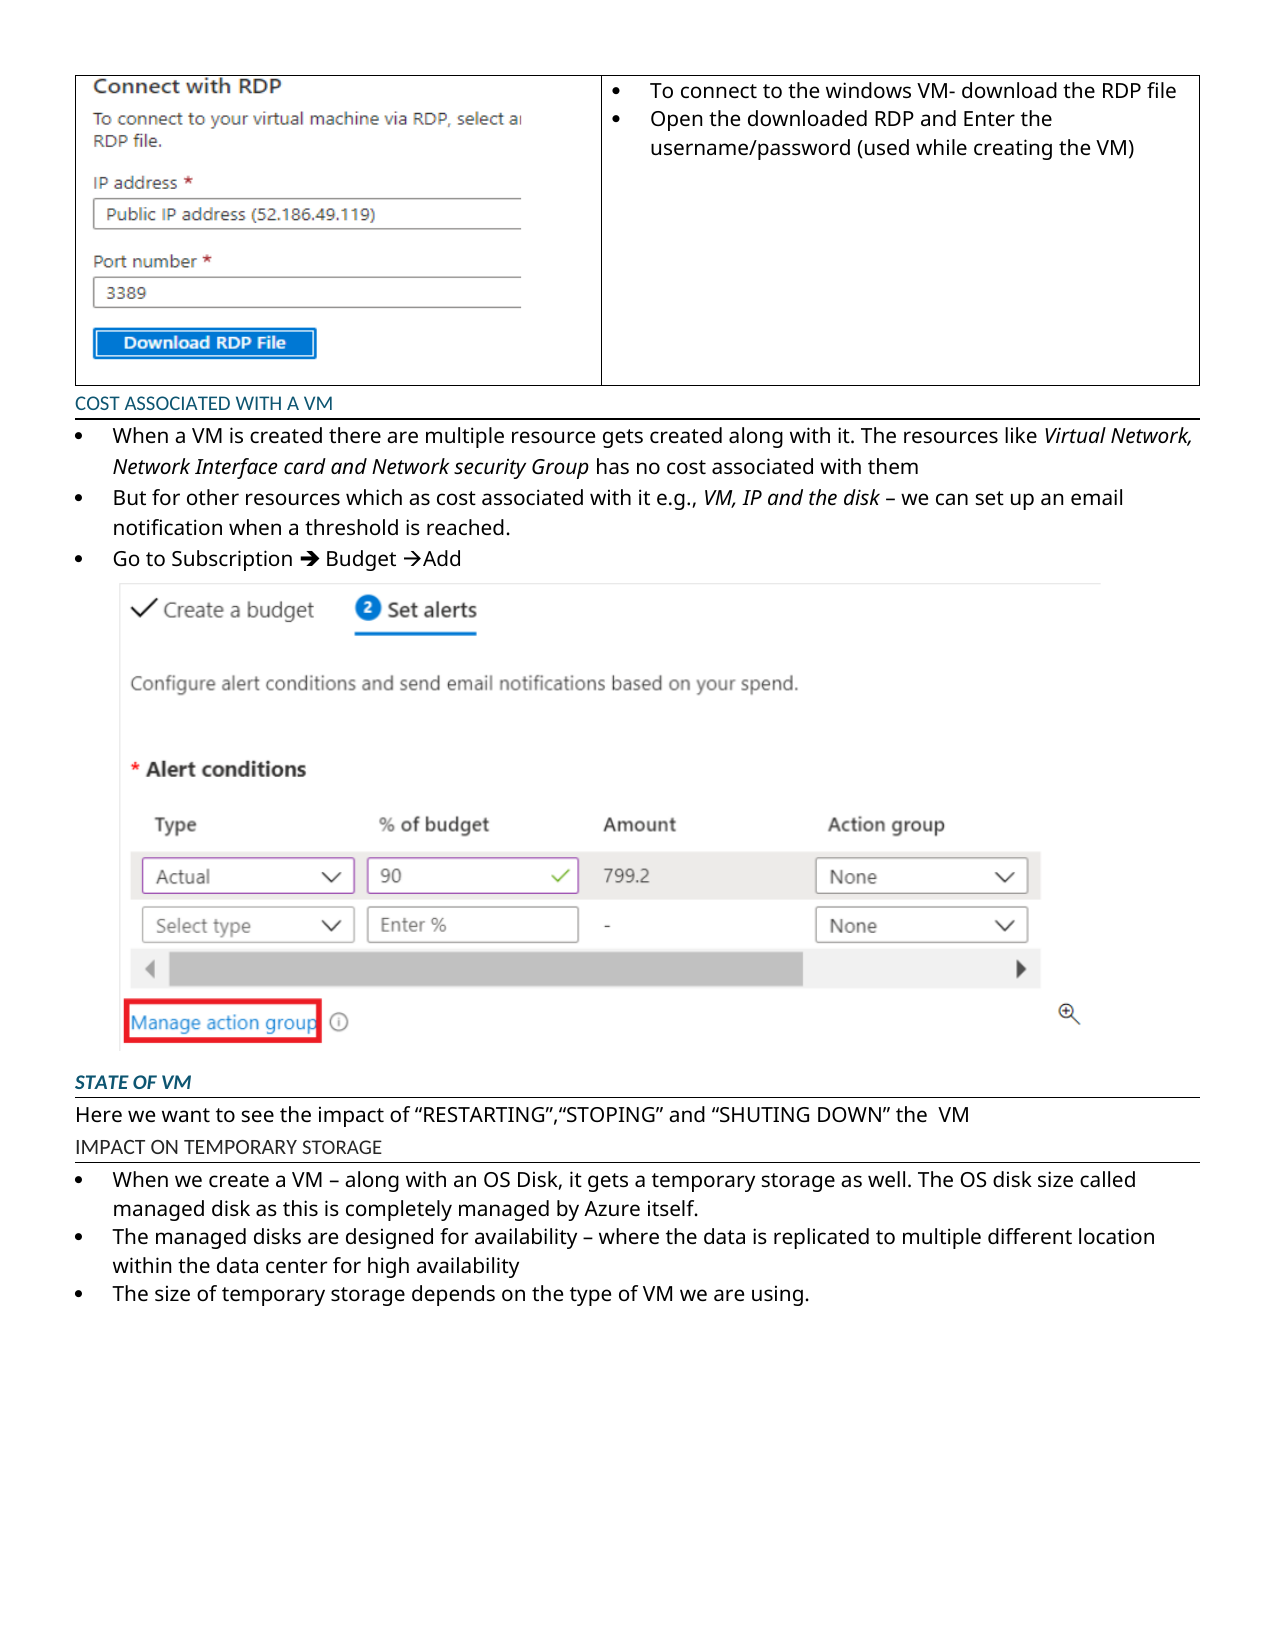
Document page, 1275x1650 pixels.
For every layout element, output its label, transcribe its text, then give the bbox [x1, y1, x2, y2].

subtitle STATE OF VM [75, 1069, 1200, 1097]
list The managed disks are designed for availability – where the data is replicated to multiple different location within the data center for high availability [75, 1222, 1200, 1279]
list When we create a VM – along with an OS Disk, it gets a temporary storage as well. The OS disk size called managed disk as this is completely managed by Azure itself. [75, 1165, 1200, 1222]
picture [86, 76, 522, 375]
list Go to Subscription Budget Add [75, 544, 1200, 572]
list But for other resources which as cost associated with it e.g., VM, IP and the disk – we can set up an email notification when a threshold is reached. [75, 483, 1200, 542]
picture [117, 574, 1101, 1051]
list The size of temporary storage depends on the type of VM we are using. [75, 1279, 1200, 1308]
list When a VM is created there are multiple resource gets created along with it. The resources like Virtual Network, Network Interface card and Network security Group has no cost associated with them [75, 421, 1200, 481]
table_cell [76, 76, 601, 385]
subtitle COST ASSOCIATED WITH A VM [75, 390, 1200, 418]
table_cell To connect to the windows VM- download the RDP file Open the downloaded RDP and Enter the username/password (used while creating the VM) [602, 76, 1199, 385]
text Here we want to see the impact of “RESTARTING”,“STOPING” and “SHUTING DOWN” the VM [75, 1100, 1200, 1129]
subtitle IMPACT ON TEMPORARY STORAGE [75, 1133, 1200, 1162]
